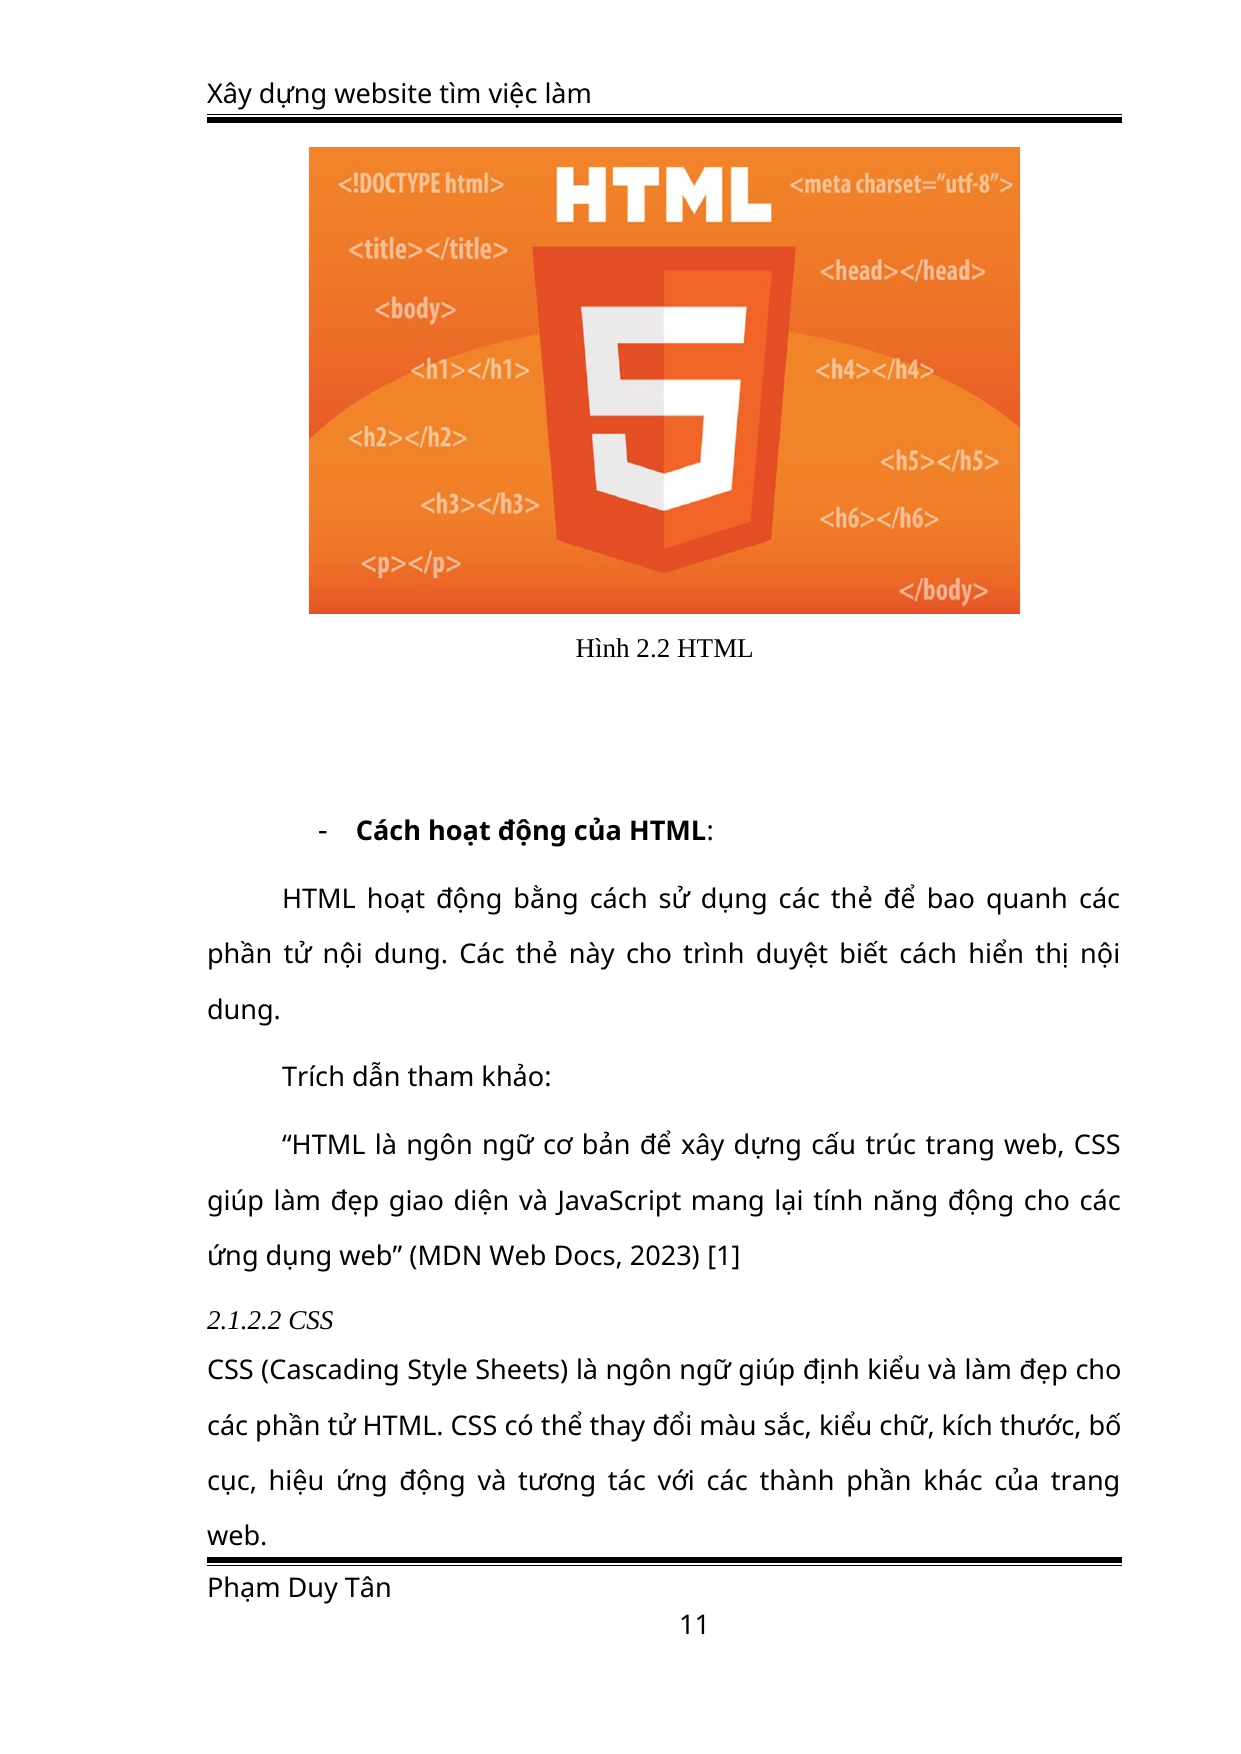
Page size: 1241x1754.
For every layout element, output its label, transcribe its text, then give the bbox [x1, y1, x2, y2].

picture [308, 147, 1021, 614]
text HTML hoạt động bằng cách sử dụng các thẻ để bao quanh các phần tử nội dung. Các thẻ này cho trình duyệt biết cách hiển thị nội dung. [207, 879, 1122, 1027]
list Trích dẫn tham khảo: [282, 1058, 1122, 1095]
text Hình 2.2 HTML [207, 632, 1122, 663]
text “HTML là ngôn ngữ cơ bản để xây dựng cấu trúc trang web, CSS giúp làm đẹp giao diện và JavaScript mang lại tính năng động cho các ứng dụng web” (MDN Web Docs, 2023) [207, 1126, 1122, 1273]
list Cách hoạt động của HTML: [318, 812, 1122, 848]
subtitle CSS [207, 1304, 1122, 1335]
text CSS (Cascading Style Sheets) là ngôn ngữ giúp định kiểu và làm đẹp cho các phần tử HTML. CSS có thể thay đổi màu sắc, kiểu chữ, kích thước, bố cục, hiệu ứng động và tương tác với các thành phần khác của trang web. [207, 1351, 1122, 1554]
